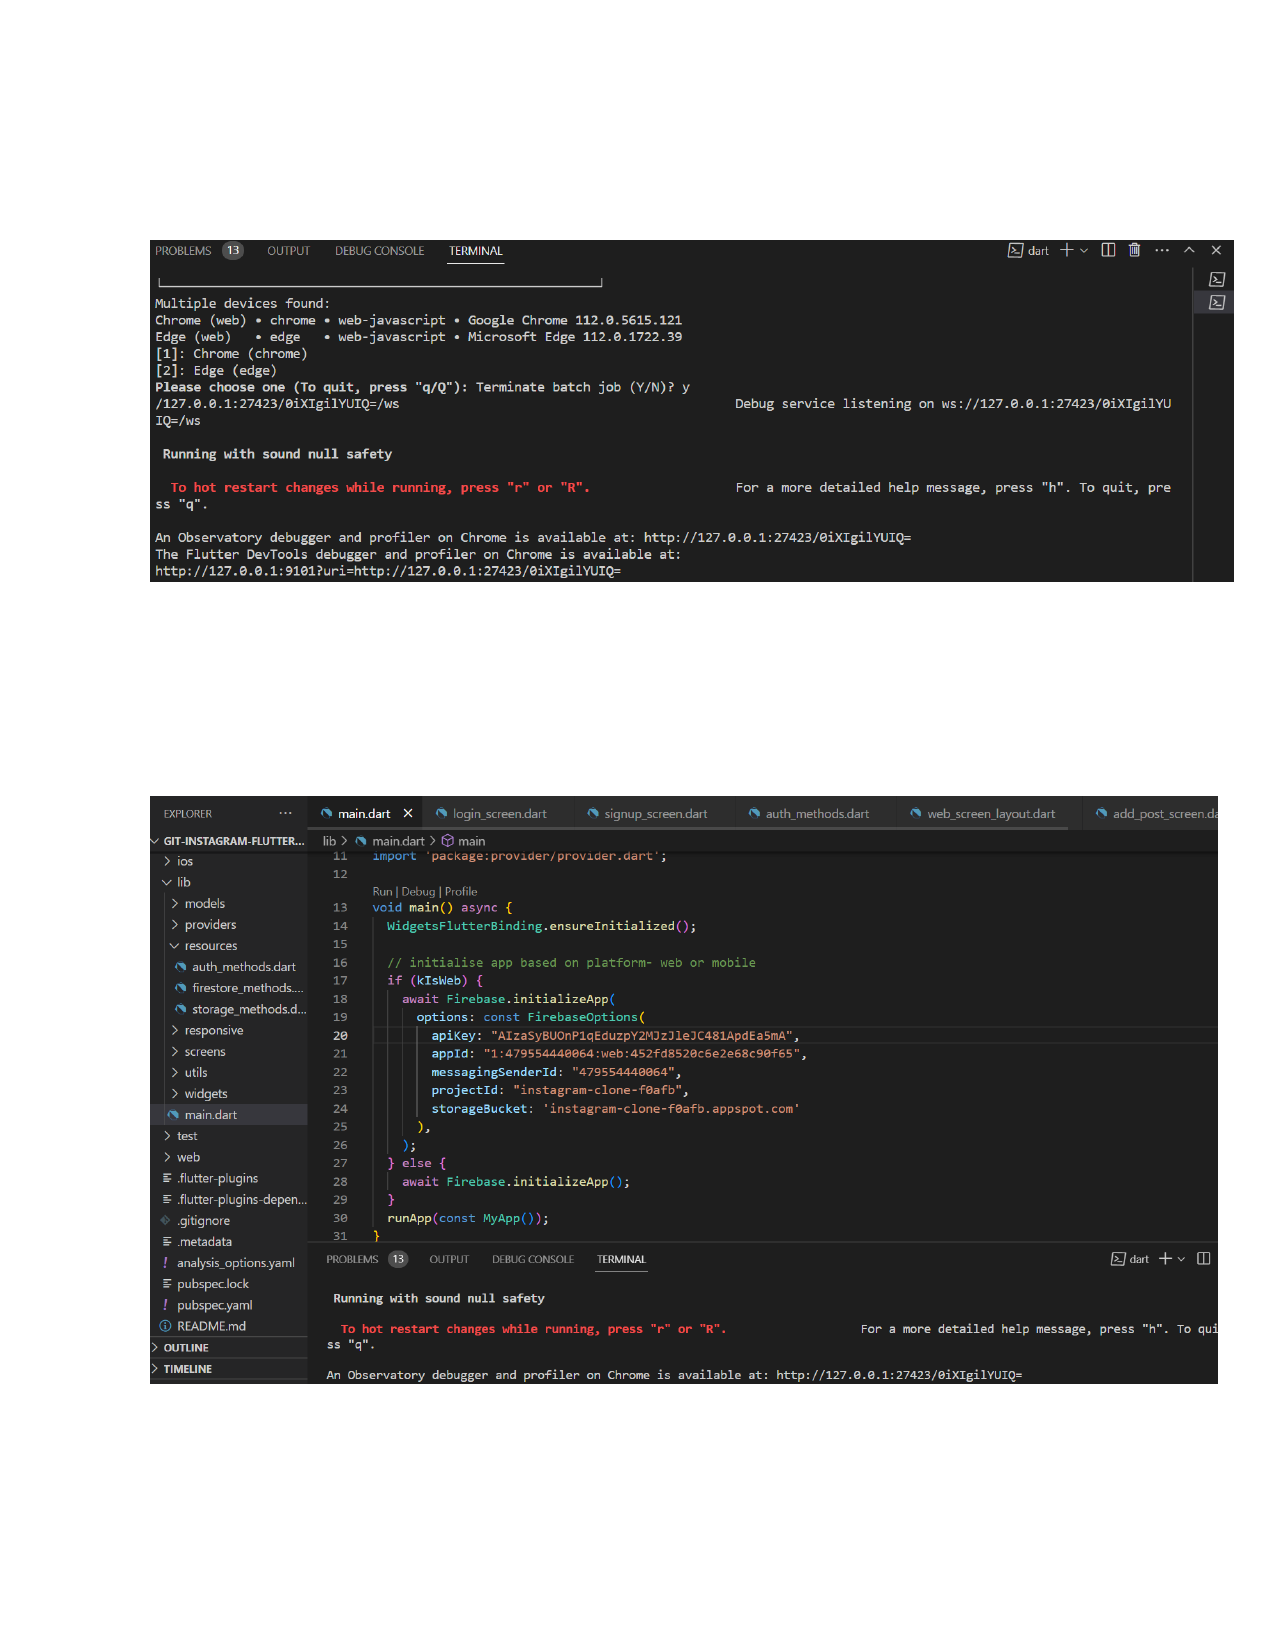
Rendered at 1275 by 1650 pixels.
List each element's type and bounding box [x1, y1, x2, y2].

picture [150, 796, 1218, 1384]
picture [150, 240, 1234, 582]
